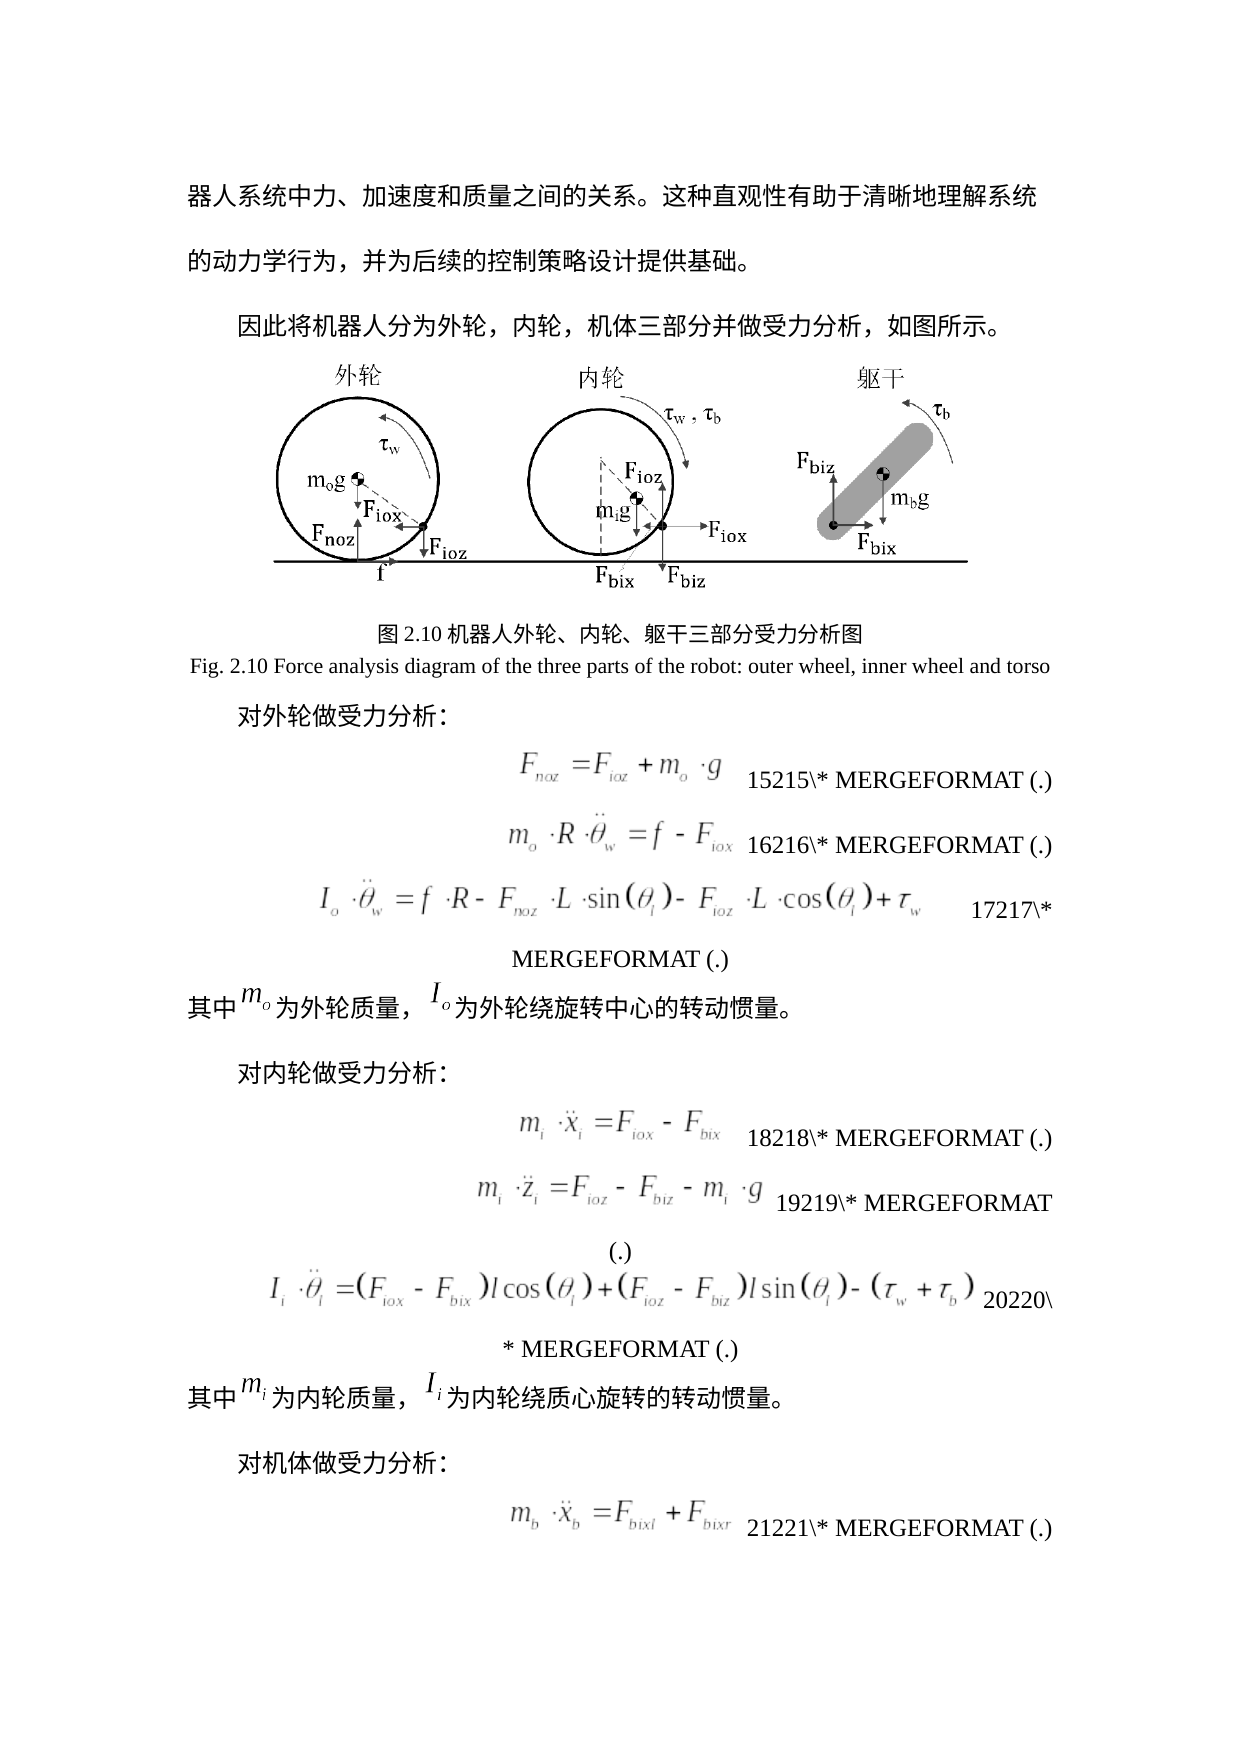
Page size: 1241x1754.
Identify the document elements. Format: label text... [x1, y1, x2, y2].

text 其中为外轮质量，为外轮绕旋转中心的转动惯量。 [187, 974, 1053, 1039]
picture [272, 357, 969, 598]
text Fig. 2.4 Force analysis diagram of the three parts of the robot: outer wheel, inner wheel and torso [187, 649, 1053, 682]
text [187, 162, 1053, 292]
text 对机体做受力分析： [187, 1429, 1053, 1494]
text 对外轮做受力分析： [187, 682, 1053, 747]
text 因此将机器人分为外轮，内轮，机体三部分并做受力分析，如图所示。 [187, 292, 1053, 357]
text 其中为内轮质量，为内轮绕质心旋转的转动惯量。 [187, 1364, 1053, 1429]
text 对内轮做受力分析： [187, 1039, 1053, 1104]
